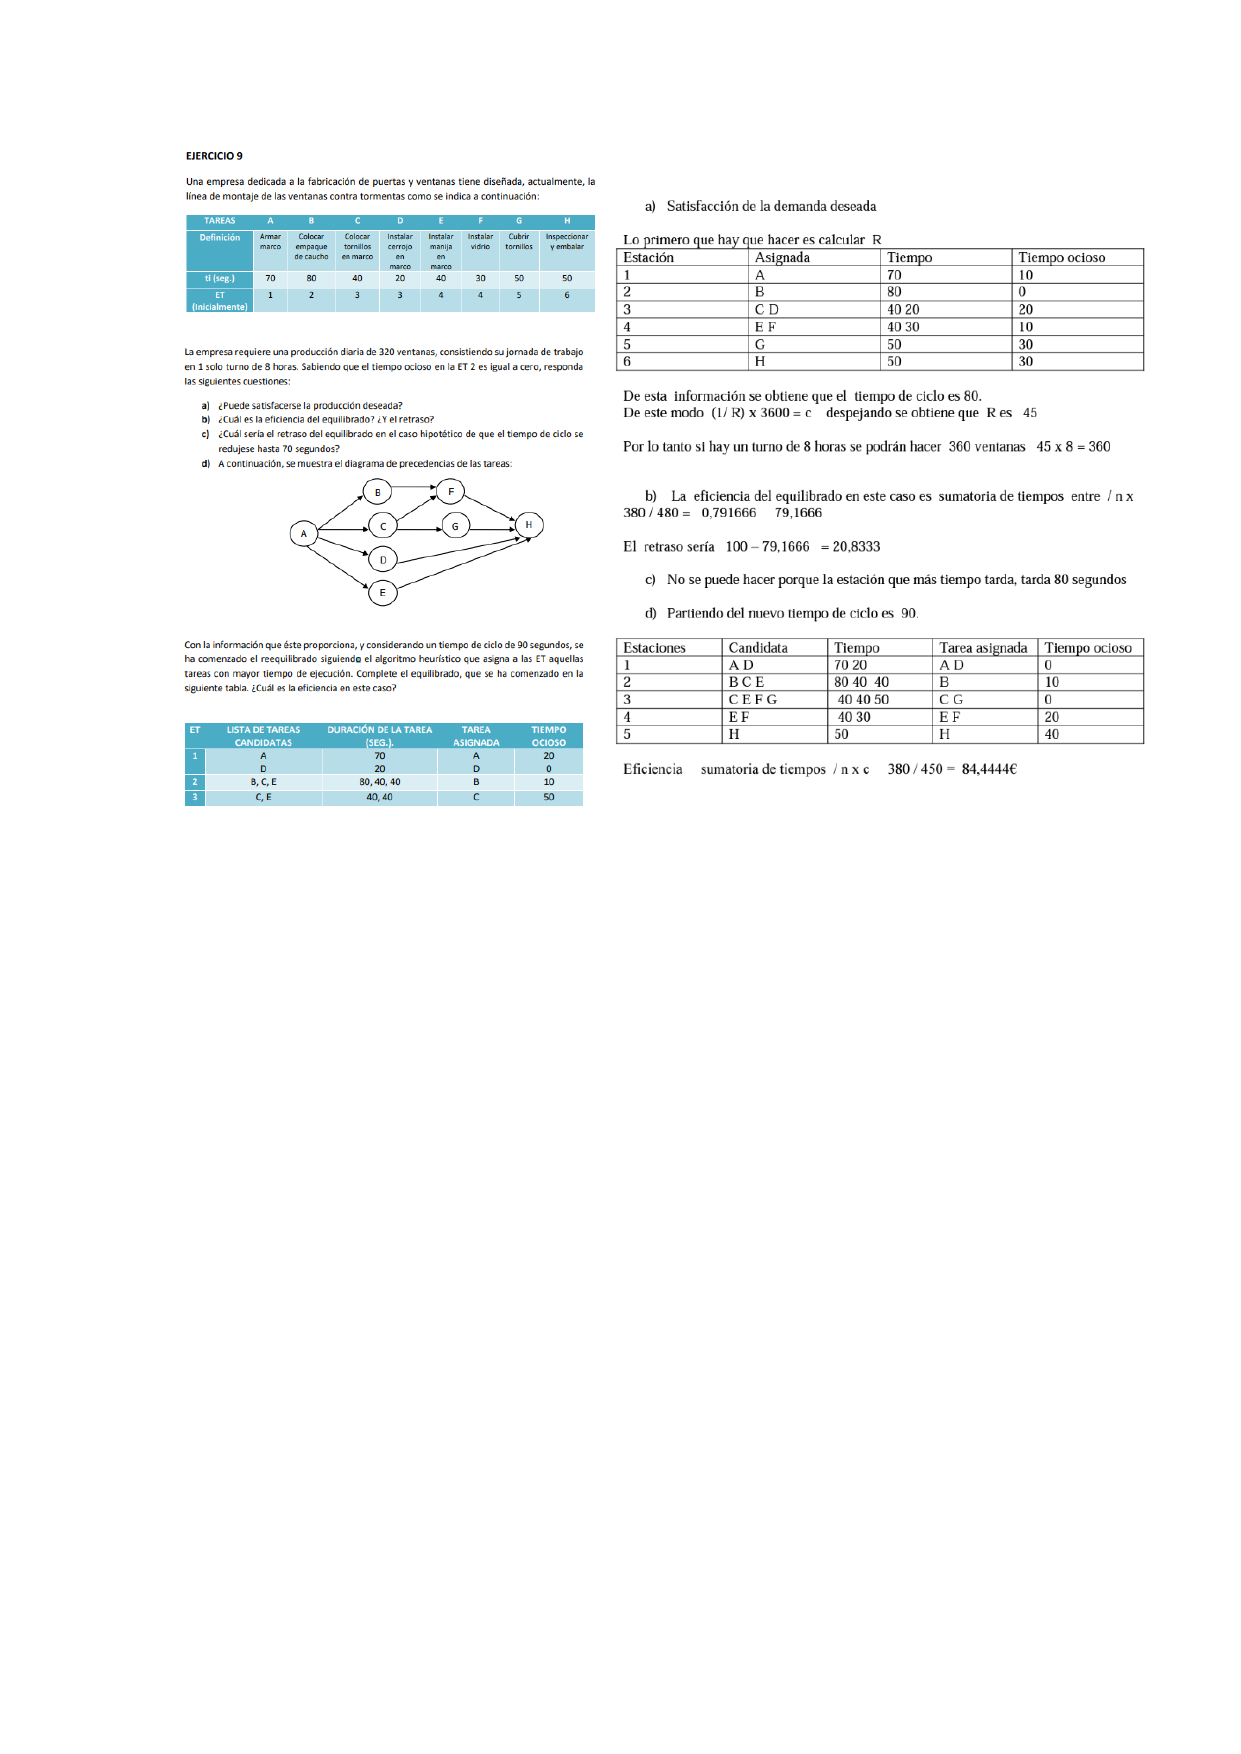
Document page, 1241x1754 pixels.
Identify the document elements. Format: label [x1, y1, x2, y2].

picture [177, 341, 594, 812]
picture [177, 147, 1168, 790]
